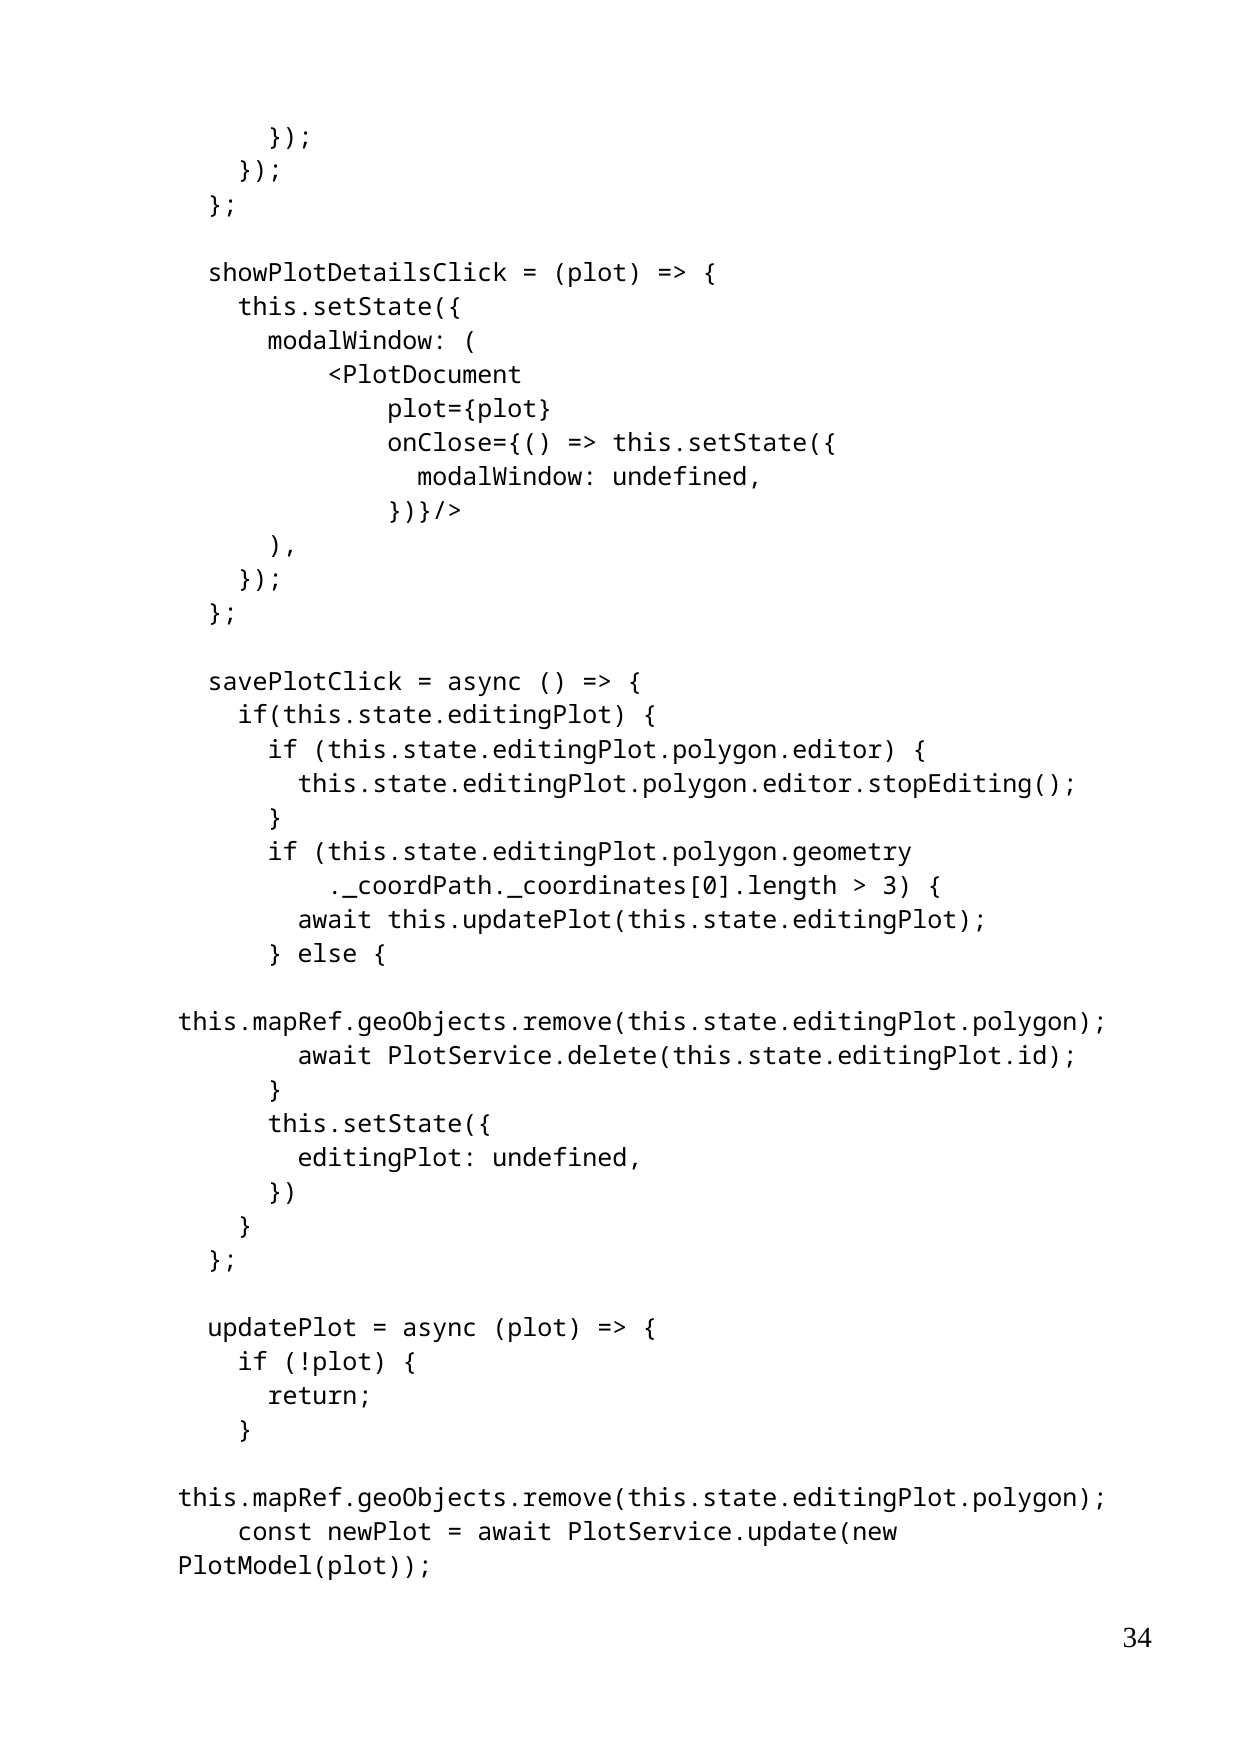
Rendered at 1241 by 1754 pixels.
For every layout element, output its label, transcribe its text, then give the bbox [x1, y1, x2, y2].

text this.mapRef.geoObjects.remove(this.state.editingPlot.polygon); [177, 1446, 1152, 1514]
text ), [177, 527, 1152, 561]
text const newPlot = await PlotService.update(new PlotModel(plot)); [177, 1514, 1152, 1582]
text showPlotDetailsClick = (plot) => { [177, 254, 1152, 288]
text modalWindow: ( [177, 322, 1152, 357]
text return; [177, 1378, 1152, 1412]
text }); [177, 118, 1152, 152]
text }; [177, 1242, 1152, 1276]
text }; [177, 186, 1152, 220]
text } [177, 1208, 1152, 1242]
text }); [177, 152, 1152, 186]
text editingPlot: undefined, [177, 1139, 1152, 1173]
text }; [177, 595, 1152, 629]
text if (!plot) { [177, 1344, 1152, 1378]
text })}/> [177, 493, 1152, 527]
text modalWindow: undefined, [177, 459, 1152, 493]
text plot={plot} [177, 391, 1152, 425]
text this.setState({ [177, 1105, 1152, 1139]
text <PlotDocument [177, 357, 1152, 391]
text } [177, 1412, 1152, 1446]
text if (this.state.editingPlot.polygon.geometry [177, 833, 1152, 867]
text } [177, 1071, 1152, 1105]
text await PlotService.delete(this.state.editingPlot.id); [177, 1037, 1152, 1071]
text this.mapRef.geoObjects.remove(this.state.editingPlot.polygon); [177, 970, 1152, 1037]
text if(this.state.editingPlot) { [177, 697, 1152, 731]
text ._coordPath._coordinates[0].length > 3) { [177, 867, 1152, 902]
text onClose={() => this.setState({ [177, 425, 1152, 459]
text savePlotClick = async () => { [177, 663, 1152, 697]
text await this.updatePlot(this.state.editingPlot); [177, 902, 1152, 936]
text } else { [177, 936, 1152, 970]
text if (this.state.editingPlot.polygon.editor) { [177, 731, 1152, 765]
text }) [177, 1173, 1152, 1208]
text updatePlot = async (plot) => { [177, 1310, 1152, 1344]
text this.setState({ [177, 288, 1152, 322]
text this.state.editingPlot.polygon.editor.stopEditing(); [177, 765, 1152, 799]
text } [177, 799, 1152, 833]
text }); [177, 561, 1152, 595]
